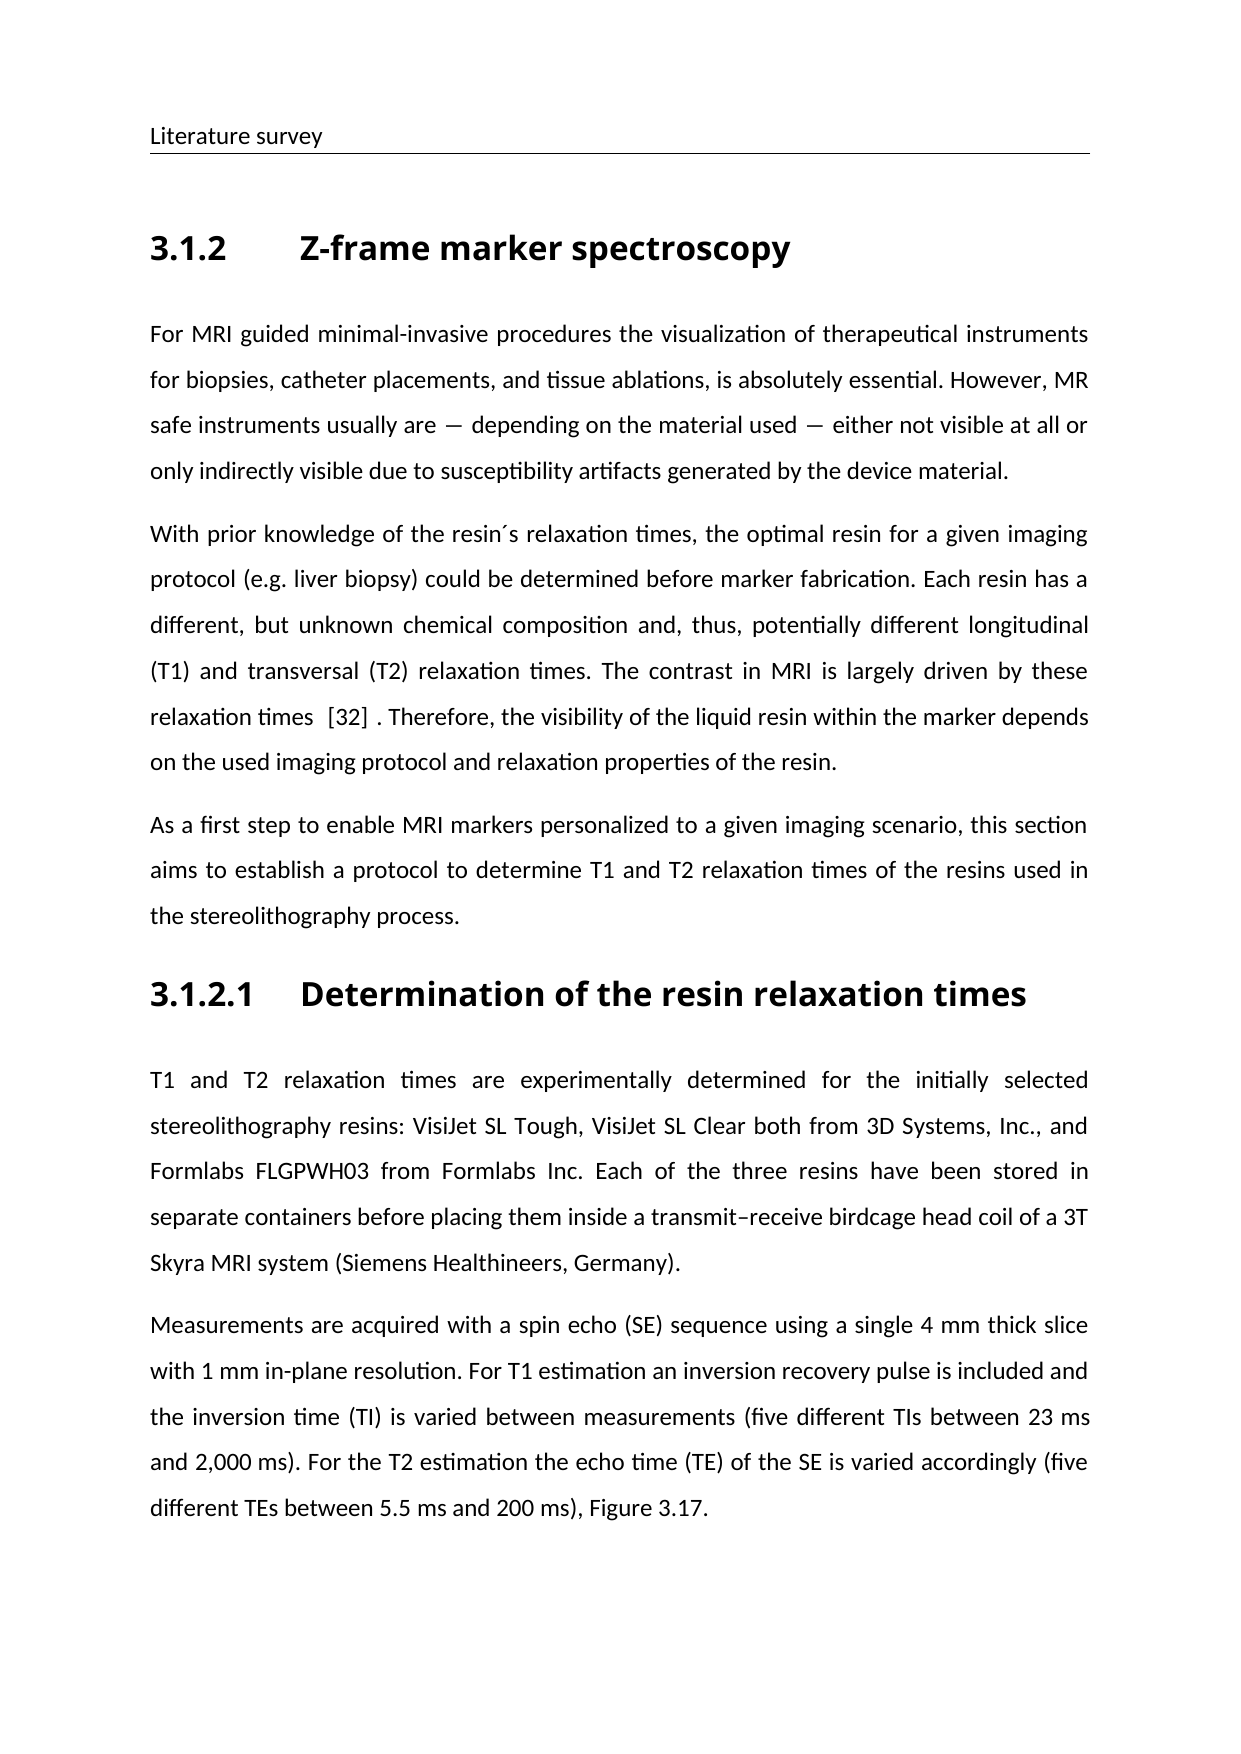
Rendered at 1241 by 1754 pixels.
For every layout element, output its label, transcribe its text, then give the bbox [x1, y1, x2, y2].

subtitle Determination of the resin relaxation times [150, 971, 1090, 1016]
text T1 and T2 relaxation times are experimentally determined for the initially selected stereolithography resins: VisiJet SL Tough, VisiJet SL Clear both from 3D Systems, Inc., and Formlabs FLGPWH03 from Formlabs Inc. Each of the three resins have been stored in separate containers before placing them inside a transmit–receive birdcage head coil of a 3T Skyra MRI system (Siemens Healthineers, Germany). [150, 1064, 1090, 1277]
text As a first step to enable MRI markers personalized to a given imaging scenario, this section aims to establish a protocol to determine T1 and T2 relaxation times of the resins used in the stereolithography process. [150, 809, 1090, 931]
subtitle Z-frame marker spectroscopy [150, 225, 1090, 270]
text With prior knowledge of the resin´s relaxation times, the optimal resin for a given imaging protocol (e.g. liver biopsy) could be determined before marker fabrication. Each resin has a different, but unknown chemical composition and, thus, potentially different longitudinal (T1) and transversal (T2) relaxation times. The contrast in MRI is largely driven by these relaxation times . Therefore, the visibility of the liquid resin within the marker depends on the used imaging protocol and relaxation properties of the resin. [150, 518, 1090, 777]
text For MRI guided minimal-invasive procedures the visualization of therapeutical instruments for biopsies, catheter placements, and tissue ablations, is absolutely essential. However, MR safe instruments usually are ― depending on the material used ― either not visible at all or only indirectly visible due to susceptibility artifacts generated by the device material. [150, 318, 1090, 486]
